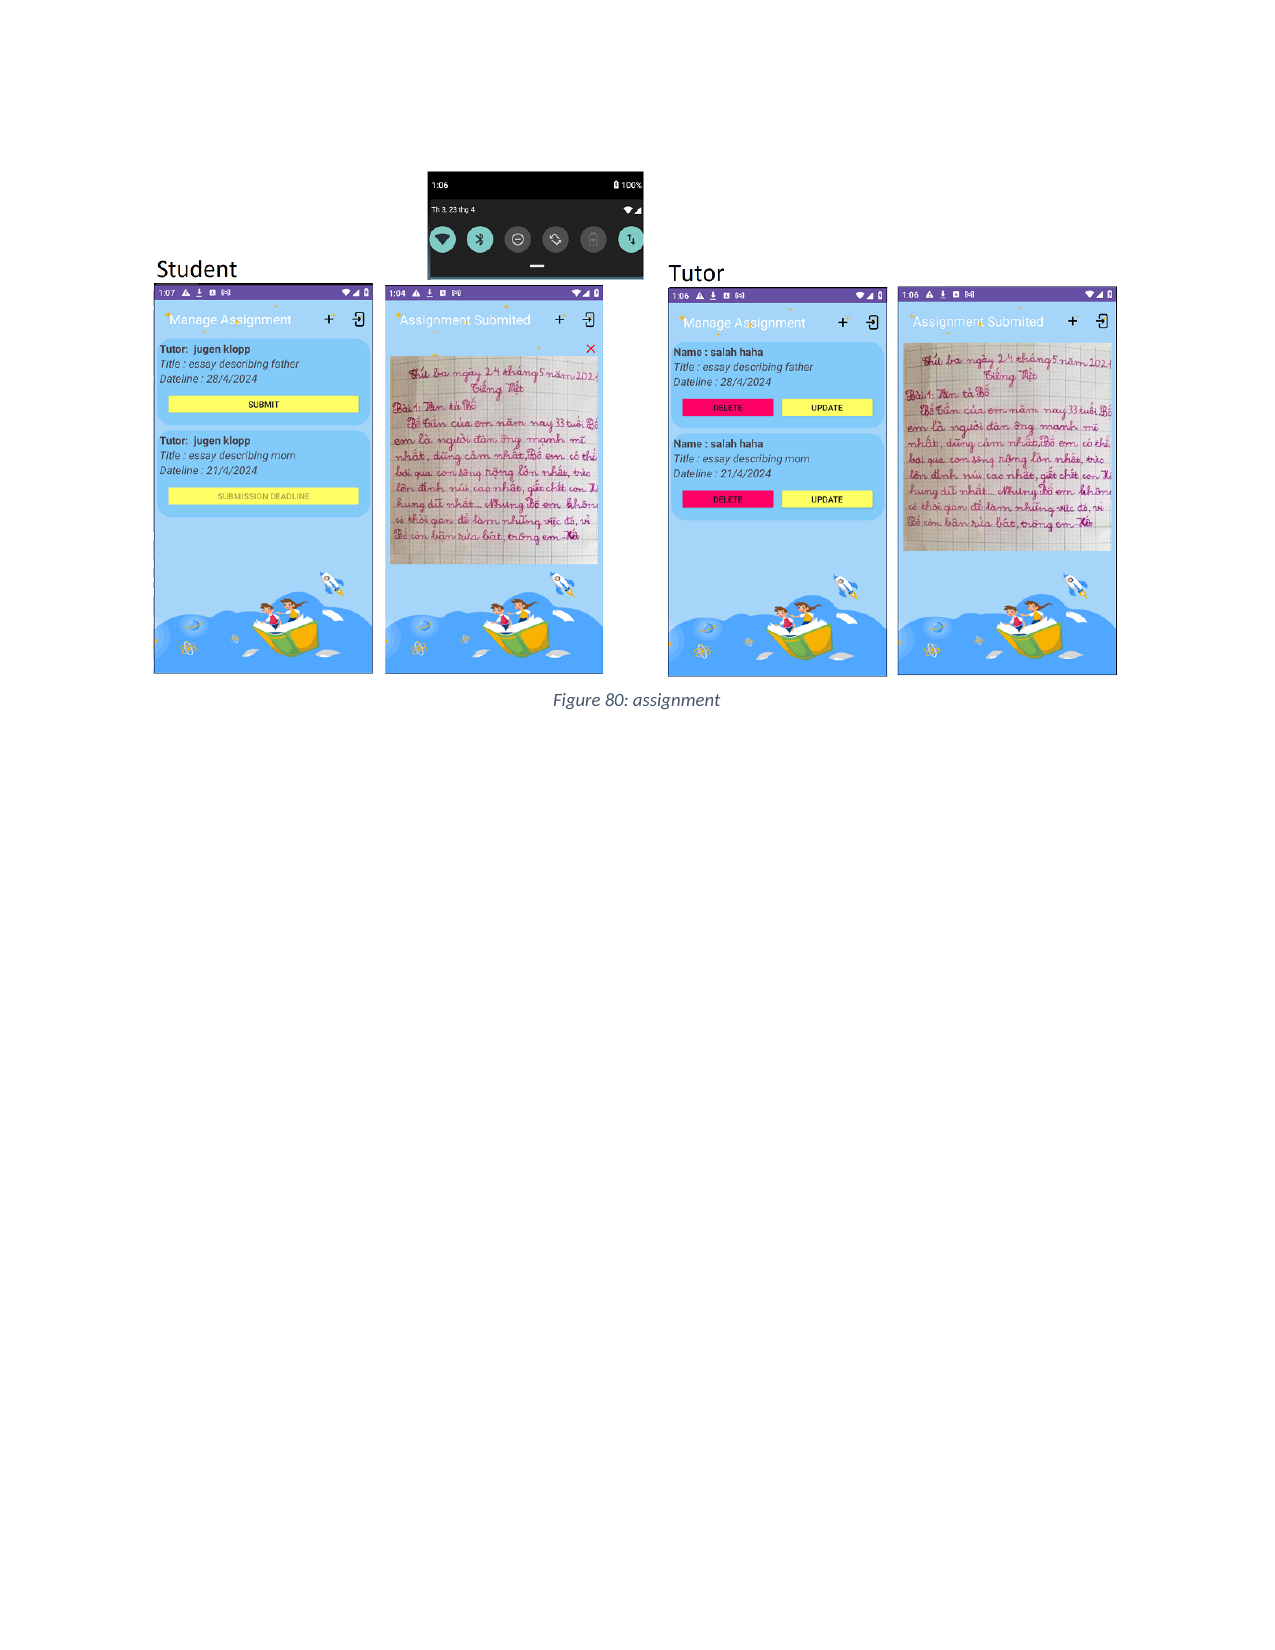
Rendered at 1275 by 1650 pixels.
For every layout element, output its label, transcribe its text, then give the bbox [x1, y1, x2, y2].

picture [150, 150, 1125, 688]
